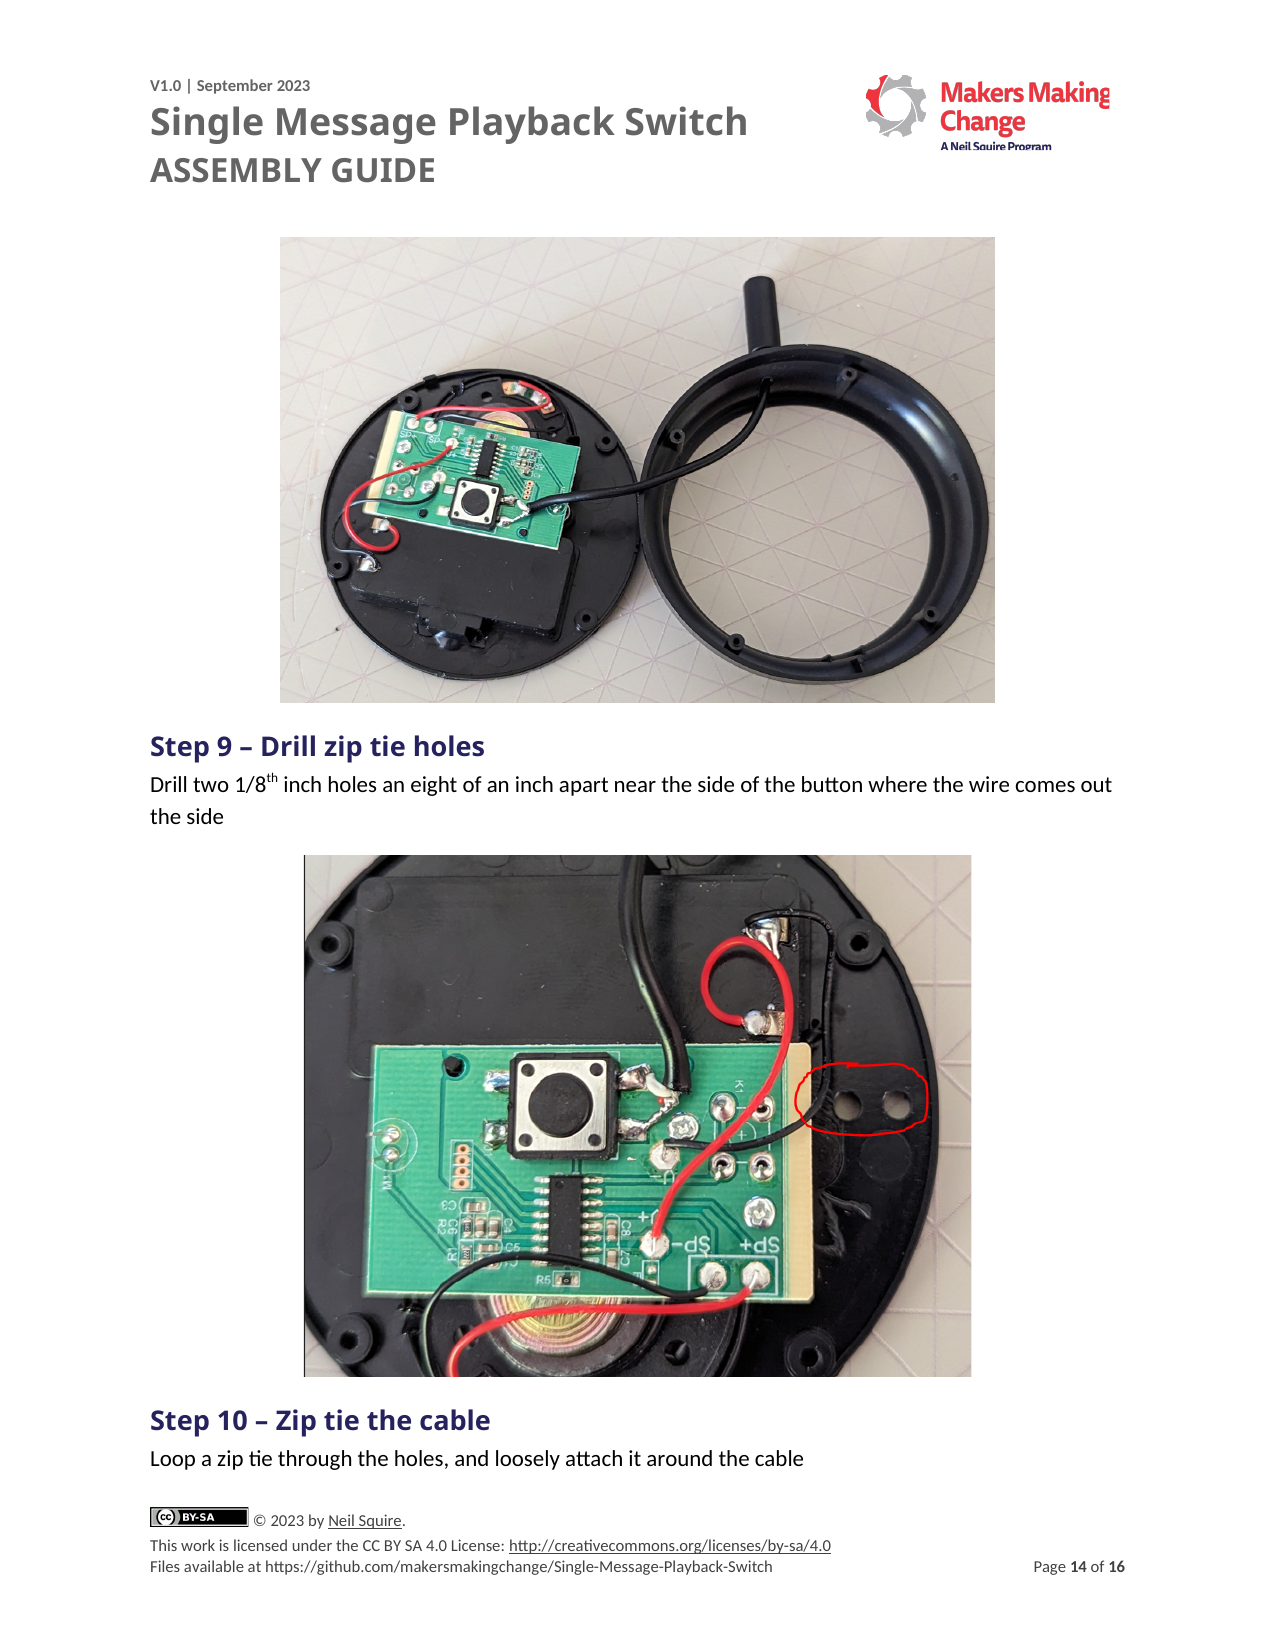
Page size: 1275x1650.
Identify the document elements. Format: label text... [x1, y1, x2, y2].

picture [303, 855, 972, 1377]
text Drill two 1/8th inch holes an eight of an inch apart near the side of the button where the wire comes out the side [150, 770, 1125, 830]
subtitle Step 10 – Zip tie the cable [150, 1402, 1125, 1438]
picture [865, 75, 1110, 151]
subtitle Step 9 – Drill zip tie holes [150, 727, 1125, 764]
picture [280, 237, 995, 703]
text Loop a zip tie through the holes, and loosely attach it around the cable [150, 1444, 1125, 1472]
picture [150, 1507, 249, 1527]
